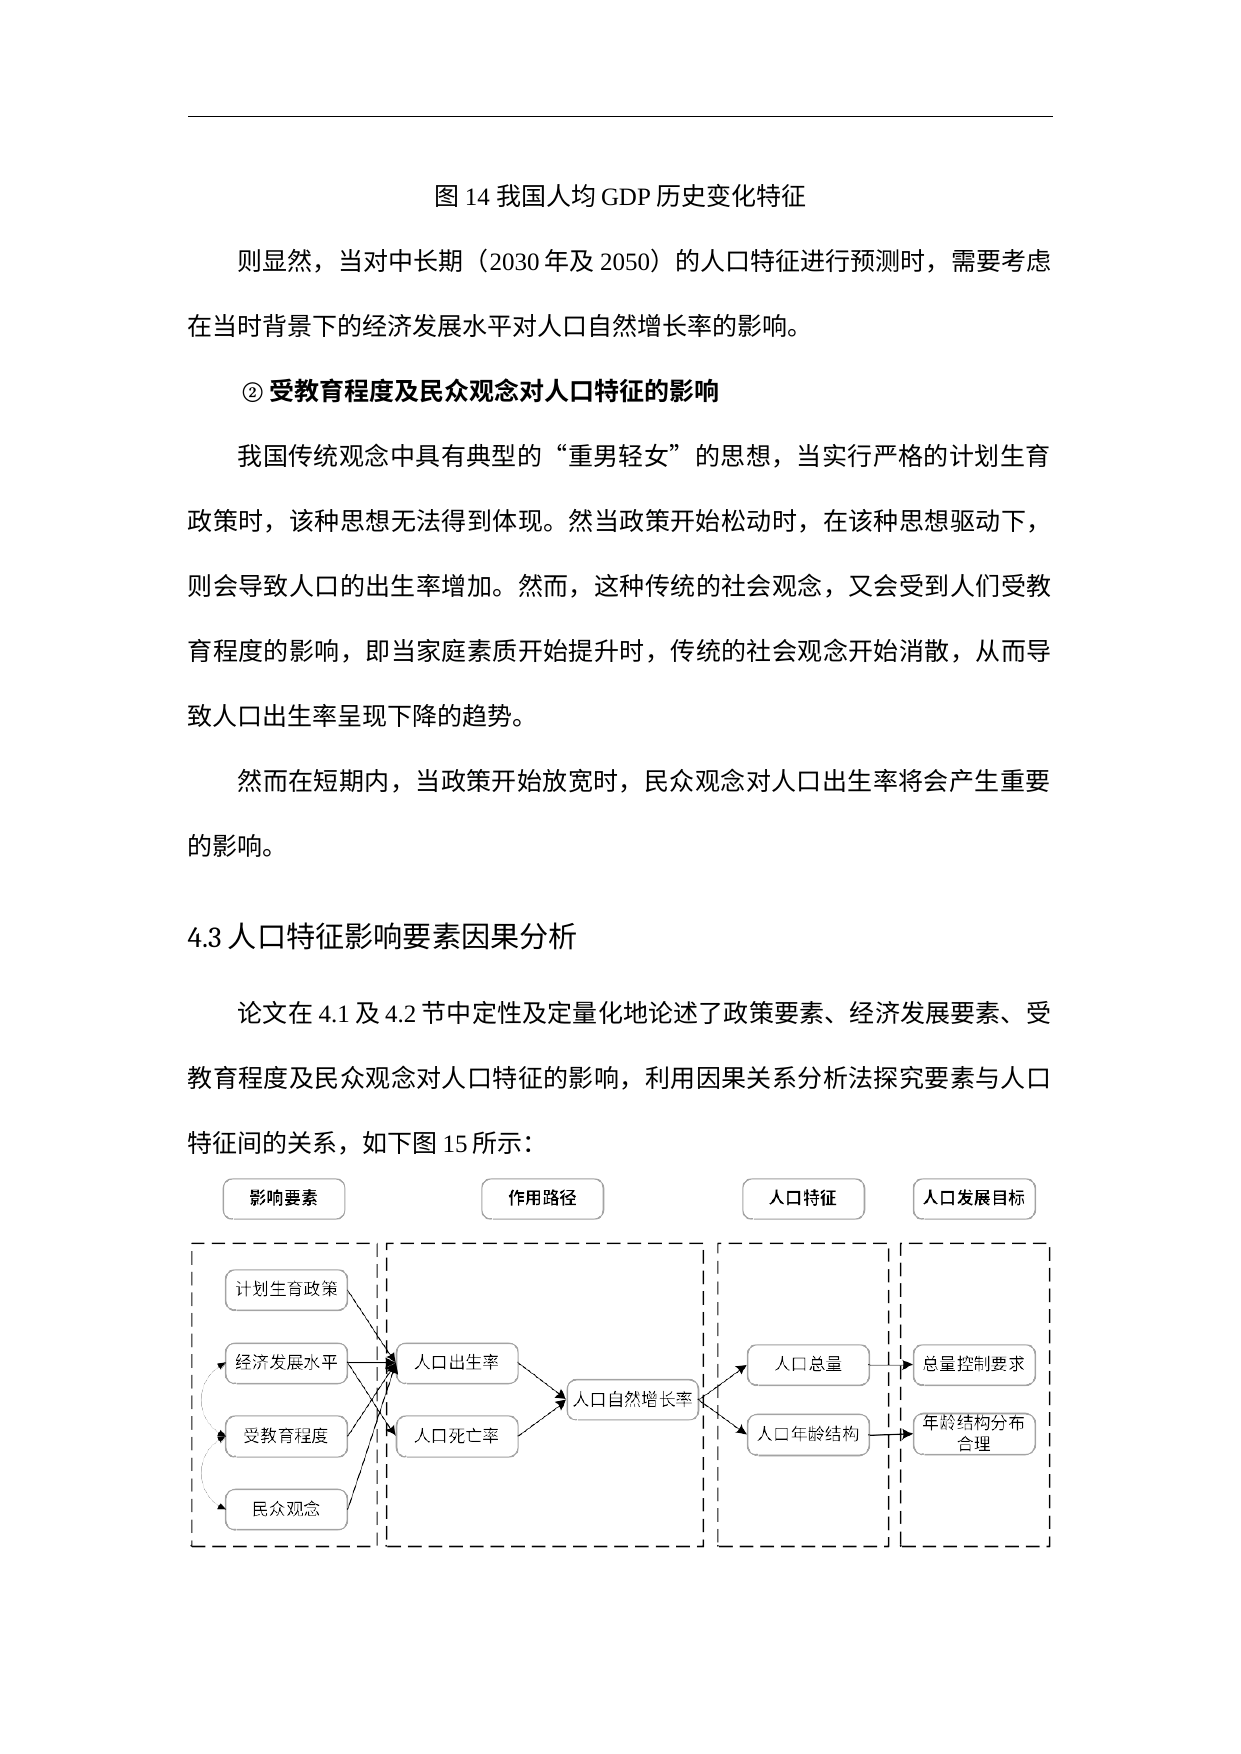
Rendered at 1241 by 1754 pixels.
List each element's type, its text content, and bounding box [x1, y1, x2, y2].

title 4.3 人口特征影响要素因果分析 [187, 902, 1053, 967]
text 论文在4.1及4.2节中定性及定量化地论述了政策要素、经济发展要素、受教育程度及民众观念对人口特征的影响，利用因果关系分析法探究要素与人口特征间的关系，如下图15所示： [187, 979, 1053, 1174]
text ② 受教育程度及民众观念对人口特征的影响 [187, 357, 1053, 422]
text 然而在短期内，当政策开始放宽时，民众观念对人口出生率将会产生重要的影响。 [187, 747, 1053, 877]
text 则显然，当对中长期（2030年及2050）的人口特征进行预测时，需要考虑在当时背景下的经济发展水平对人口自然增长率的影响。 [187, 227, 1053, 357]
text 我国传统观念中具有典型的“重男轻女”的思想，当实行严格的计划生育政策时，该种思想无法得到体现。然当政策开始松动时，在该种思想驱动下，则会导致人口的出生率增加。然而，这种传统的社会观念，又会受到人们受教育程度的影响，即当家庭素质开始提升时，传统的社会观念开始消散，从而导致人口出生率呈现下降的趋势。 [187, 422, 1053, 747]
text 图14 我国人均GDP历史变化特征 [187, 162, 1053, 227]
